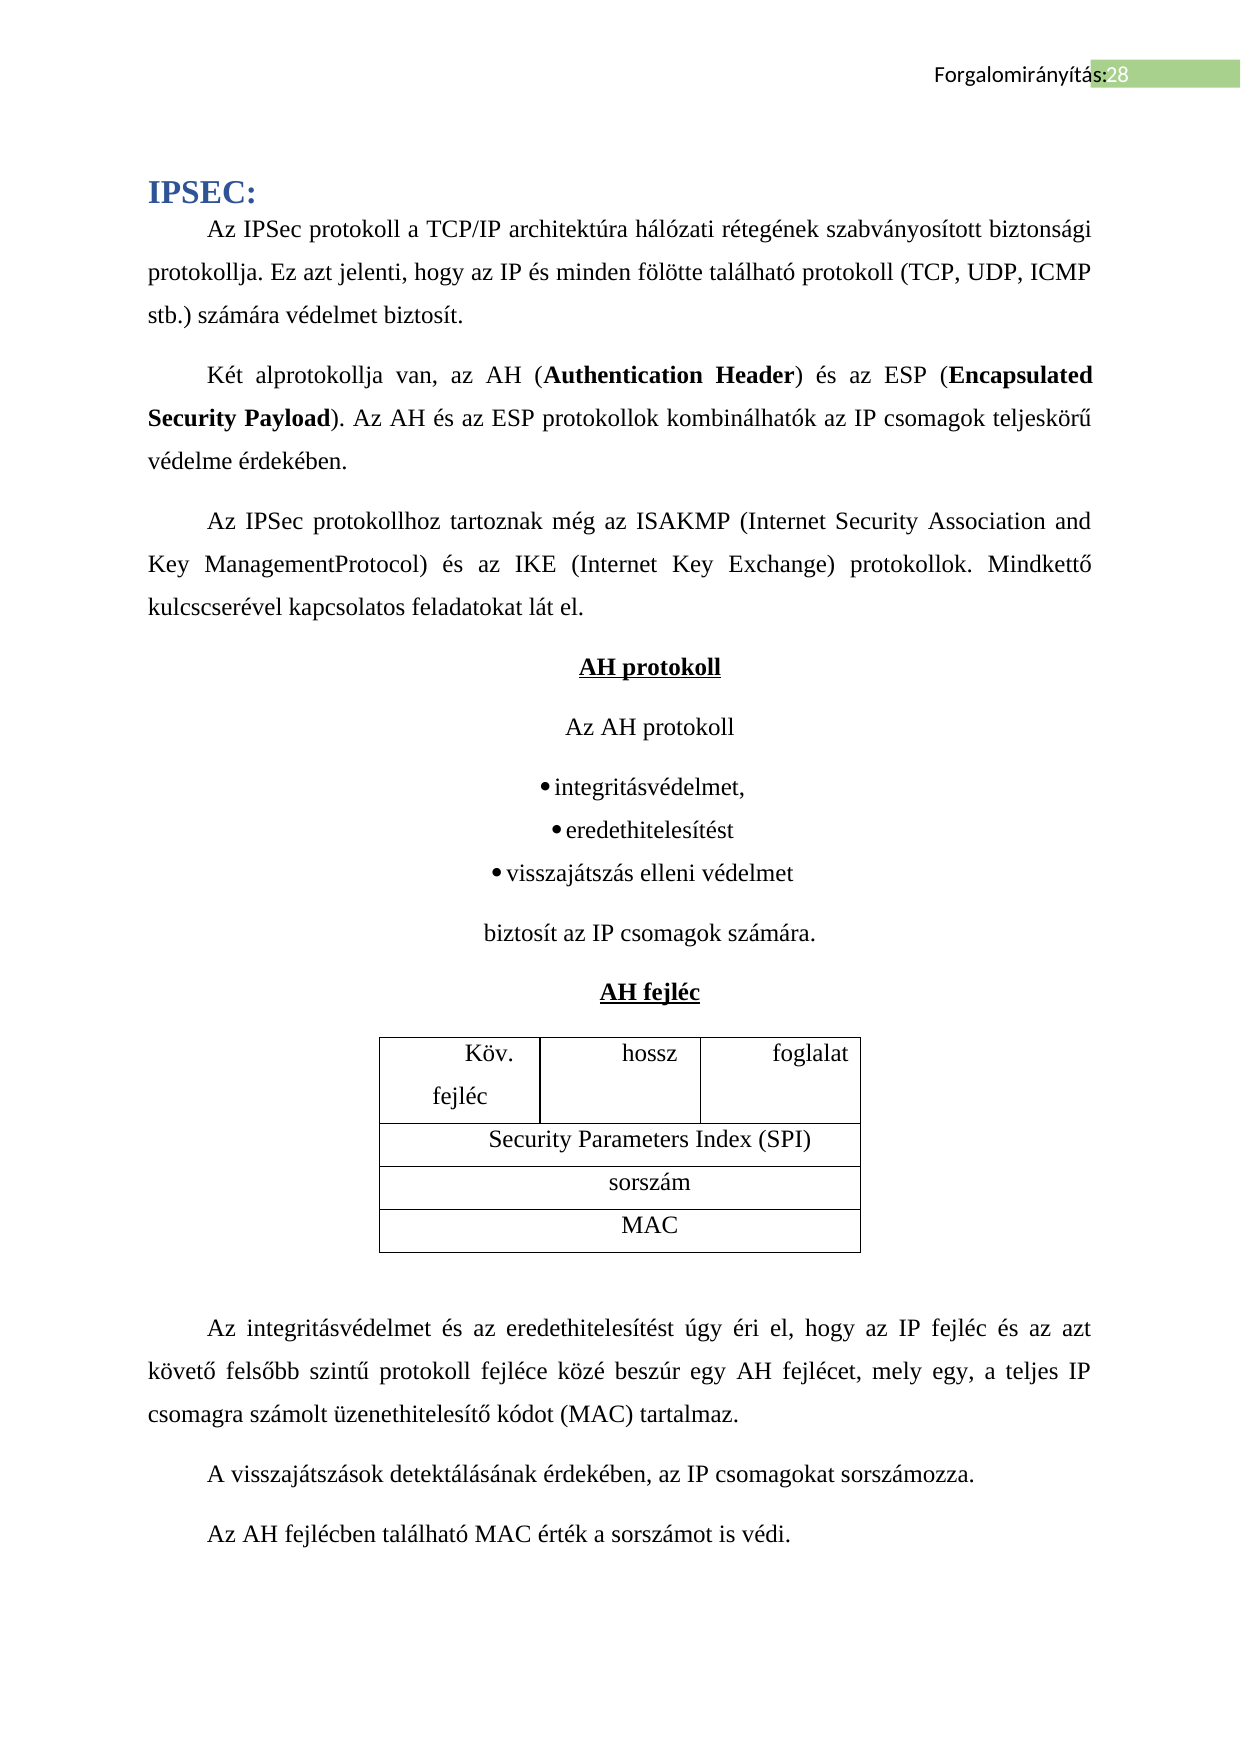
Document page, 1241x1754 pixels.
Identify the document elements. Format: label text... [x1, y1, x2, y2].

table_header foglalat [701, 1038, 860, 1123]
list integritásvédelmet, [223, 772, 1004, 800]
table_cell sorszám [380, 1167, 860, 1209]
list visszajátszás elleni védelmet [223, 858, 1004, 887]
text Két alprotokollja van, az AH (Authentication Header) és az ESP (Encapsulated Security Payload). Az AH és az ESP protokollok kombinálhatók az IP csomagok teljeskörű védelme érdekében. [148, 360, 1093, 475]
text AH fejléc [148, 977, 1093, 1006]
text Az AH fejlécben található MAC érték a sorszámot is védi. [148, 1519, 1093, 1547]
text Az AH protokoll [148, 712, 1093, 741]
table_cell MAC [380, 1210, 860, 1252]
list eredethitelesítést [223, 815, 1004, 843]
text Az integritásvédelmet és az eredethitelesítést úgy éri el, hogy az IP fejléc és az azt követő felsőbb szintű protokoll fejléce közé beszúr egy AH fejlécet, mely egy, a teljes IP csomagra számolt üzenethitelesítő kódot (MAC) tartalmaz. [148, 1313, 1093, 1428]
text A visszajátszások detektálásának érdekében, az IP csomagokat sorszámozza. [148, 1459, 1093, 1488]
text AH protokoll [148, 652, 1093, 681]
table_cell Security Parameters Index (SPI) [380, 1124, 860, 1166]
table_header Köv. fejléc [380, 1038, 539, 1123]
text Az IPSec protokollhoz tartoznak még az ISAKMP (Internet Security Association and Key ManagementProtocol) és az IKE (Internet Key Exchange) protokollok. Mindkettő kulcscserével kapcsolatos feladatokat lát el. [148, 506, 1093, 621]
subtitle IPSEC: [148, 173, 1093, 211]
text biztosít az IP csomagok számára. [148, 918, 1093, 946]
table_header hossz [541, 1038, 700, 1123]
text Az IPSec protokoll a TCP/IP architektúra hálózati rétegének szabványosított biztonsági protokollja. Ez azt jelenti, hogy az IP és minden fölötte található protokoll (TCP, UDP, ICMP stb.) számára védelmet biztosít. [148, 214, 1093, 329]
